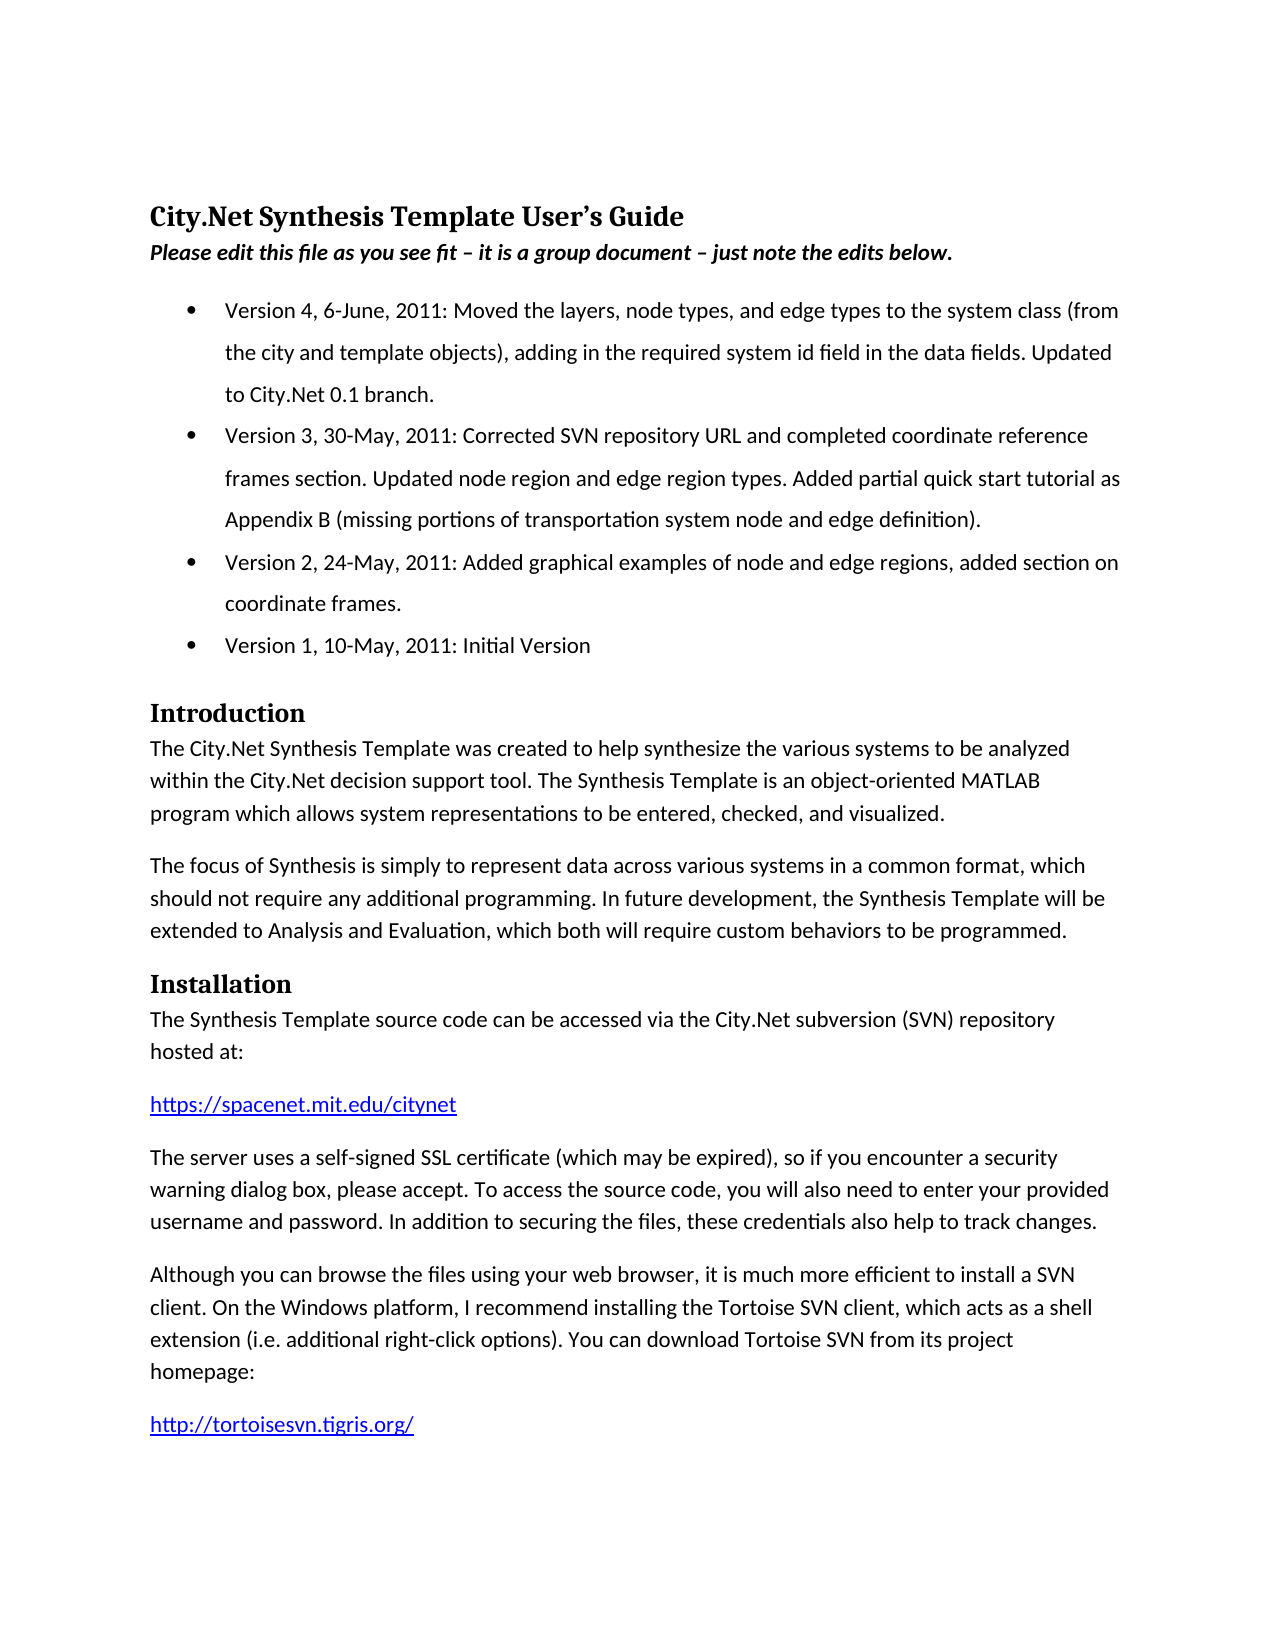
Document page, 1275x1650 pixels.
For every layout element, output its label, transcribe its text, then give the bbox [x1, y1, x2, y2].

text The focus of Synthesis is simply to represent data across various systems in a common format, which should not require any additional programming. In future development, the Synthesis Template will be extended to Analysis and Evaluation, which both will require custom behaviors to be programmed. [150, 852, 1125, 944]
text The server uses a self-signed SSL certificate (which may be expired), so if you encounter a security warning dialog box, please accept. To access the source code, you will also need to enter your provided username and password. In addition to securing the files, these credentials also help to track changes. [150, 1143, 1125, 1235]
text The City.Net Synthesis Template was created to help synthesize the various systems to be analyzed within the City.Net decision support tool. The Synthesis Template is an object-oriented MATLAB program which allows system representations to be entered, checked, and visualized. [150, 734, 1125, 827]
list Version 1, 10-May, 2011: Initial Version [187, 632, 1125, 659]
list Version 3, 30-May, 2011: Corrected SVN repository URL and completed coordinate reference frames section. Updated node region and edge region types. Added partial quick start tutorial as Appendix B (missing portions of transportation system node and edge definition). [187, 422, 1125, 534]
subtitle Introduction [150, 698, 1125, 730]
text Although you can browse the files using your web browser, it is much more efficient to install a SVN client. On the Windows platform, I recommend installing the Tortoise SVN client, which acts as a shell extension (i.e. additional right-click options). You can download Tortoise SVN from its project homepage: [150, 1260, 1125, 1385]
subtitle City.Net Synthesis Template User’s Guide [150, 200, 1125, 233]
text Please edit this file as you see fit – it is a group document – just note the edits below. [150, 238, 1125, 267]
list Version 2, 24-May, 2011: Added graphical examples of node and edge regions, added section on coordinate frames. [187, 548, 1125, 618]
text http://tortoisesvn.tigris.org/ [150, 1410, 1125, 1438]
text The Synthesis Template source code can be accessed via the City.Net subversion (SVN) repository hosted at: [150, 1005, 1125, 1065]
list Version 4, 6-June, 2011: Moved the layers, node types, and edge types to the system class (from the city and template objects), adding in the required system id field in the data fields. Updated to City.Net 0.1 branch. [187, 296, 1125, 408]
text https://spacenet.mit.edu/citynet [150, 1090, 1125, 1118]
subtitle Installation [150, 969, 1125, 1000]
